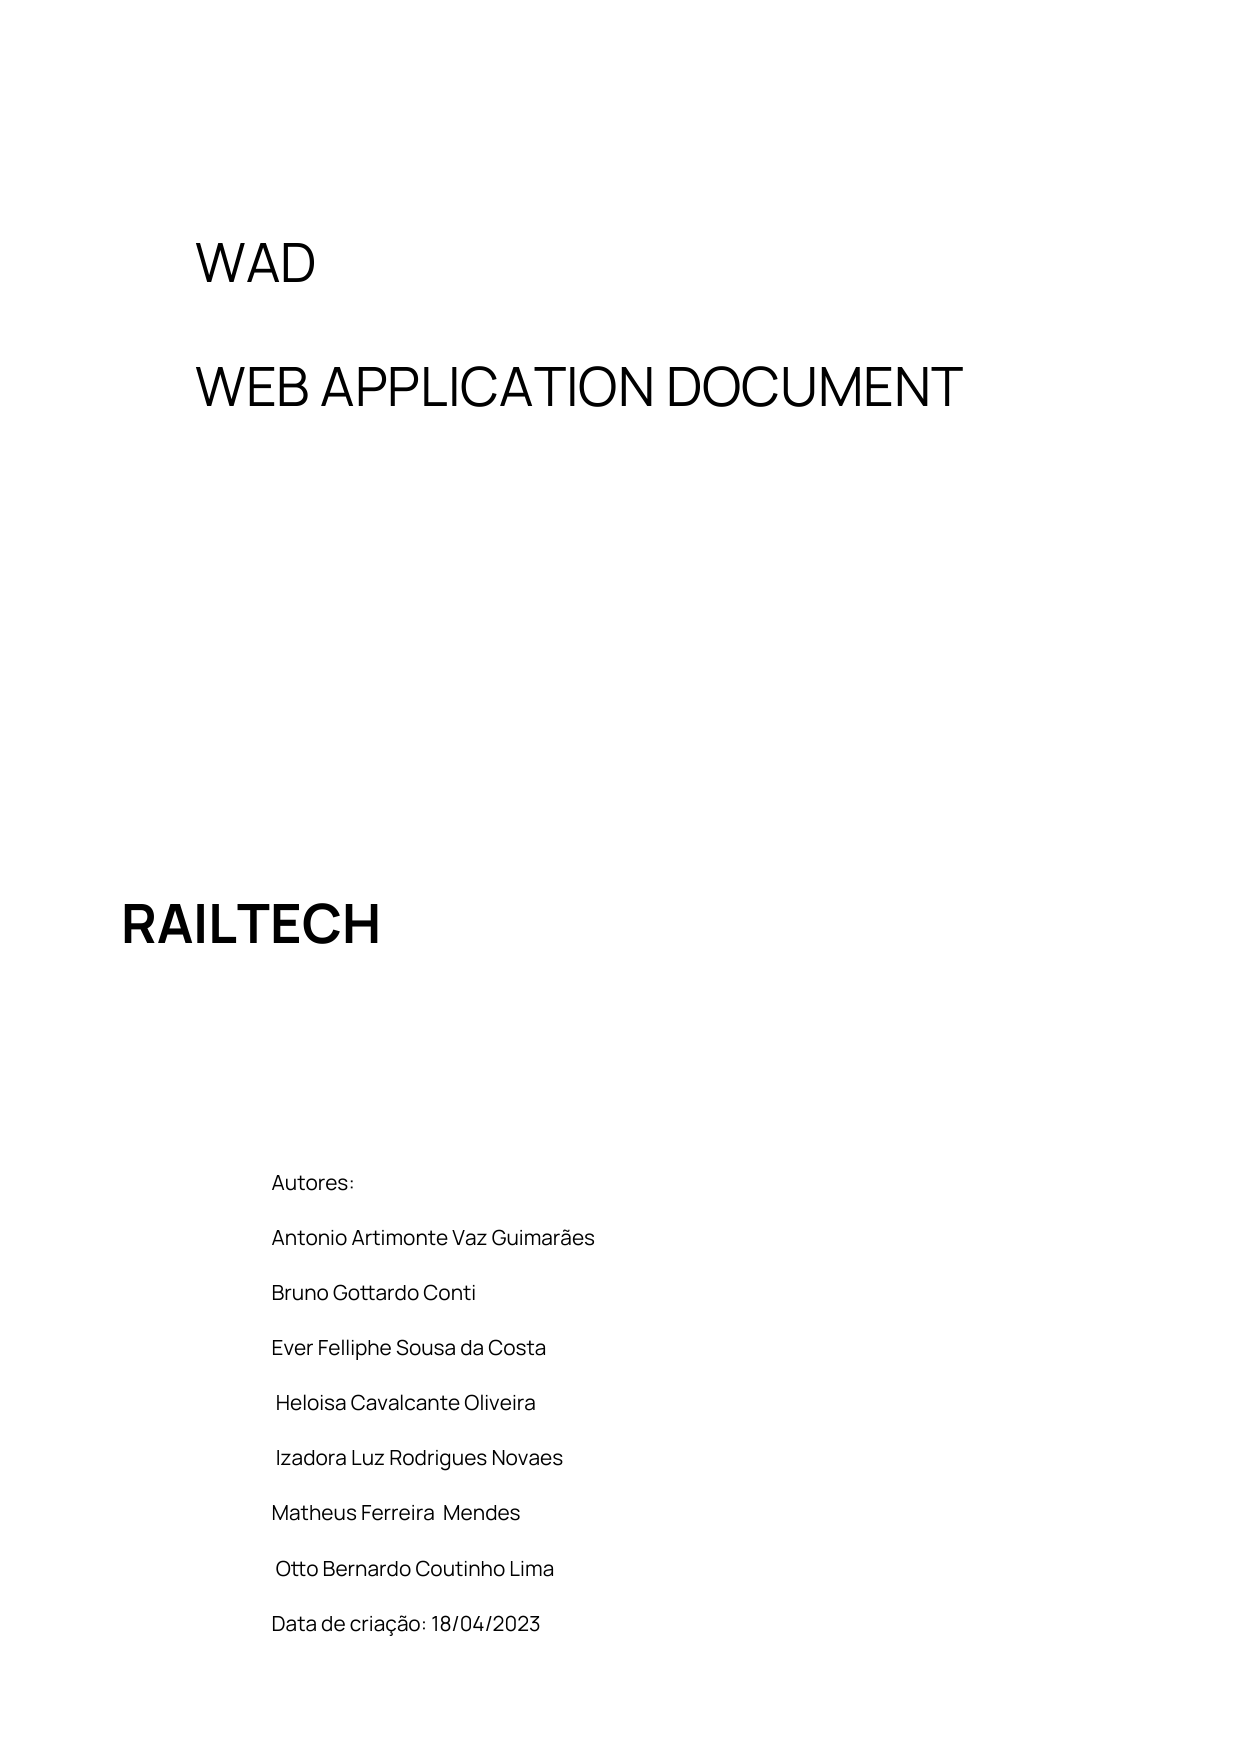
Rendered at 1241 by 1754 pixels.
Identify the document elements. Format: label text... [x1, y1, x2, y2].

title WAD [195, 225, 1090, 299]
title WEB APPLICATION DOCUMENT [195, 348, 1090, 422]
text Ever Felliphe Sousa da Costa [271, 1333, 1165, 1362]
text Bruno Gottardo Conti [271, 1278, 1165, 1307]
text Antonio Artimonte Vaz Guimarães [271, 1223, 1165, 1252]
text Autores: [271, 1168, 1165, 1196]
title RAILTECH [121, 886, 1165, 960]
text Izadora Luz Rodrigues Novaes [271, 1443, 1165, 1472]
text Matheus Ferreira Mendes [271, 1499, 1165, 1527]
text Data de criação: 18/04/2023 [271, 1609, 1165, 1637]
text Heloisa Cavalcante Oliveira [271, 1388, 1165, 1417]
text Otto Bernardo Coutinho Lima [271, 1554, 1165, 1582]
